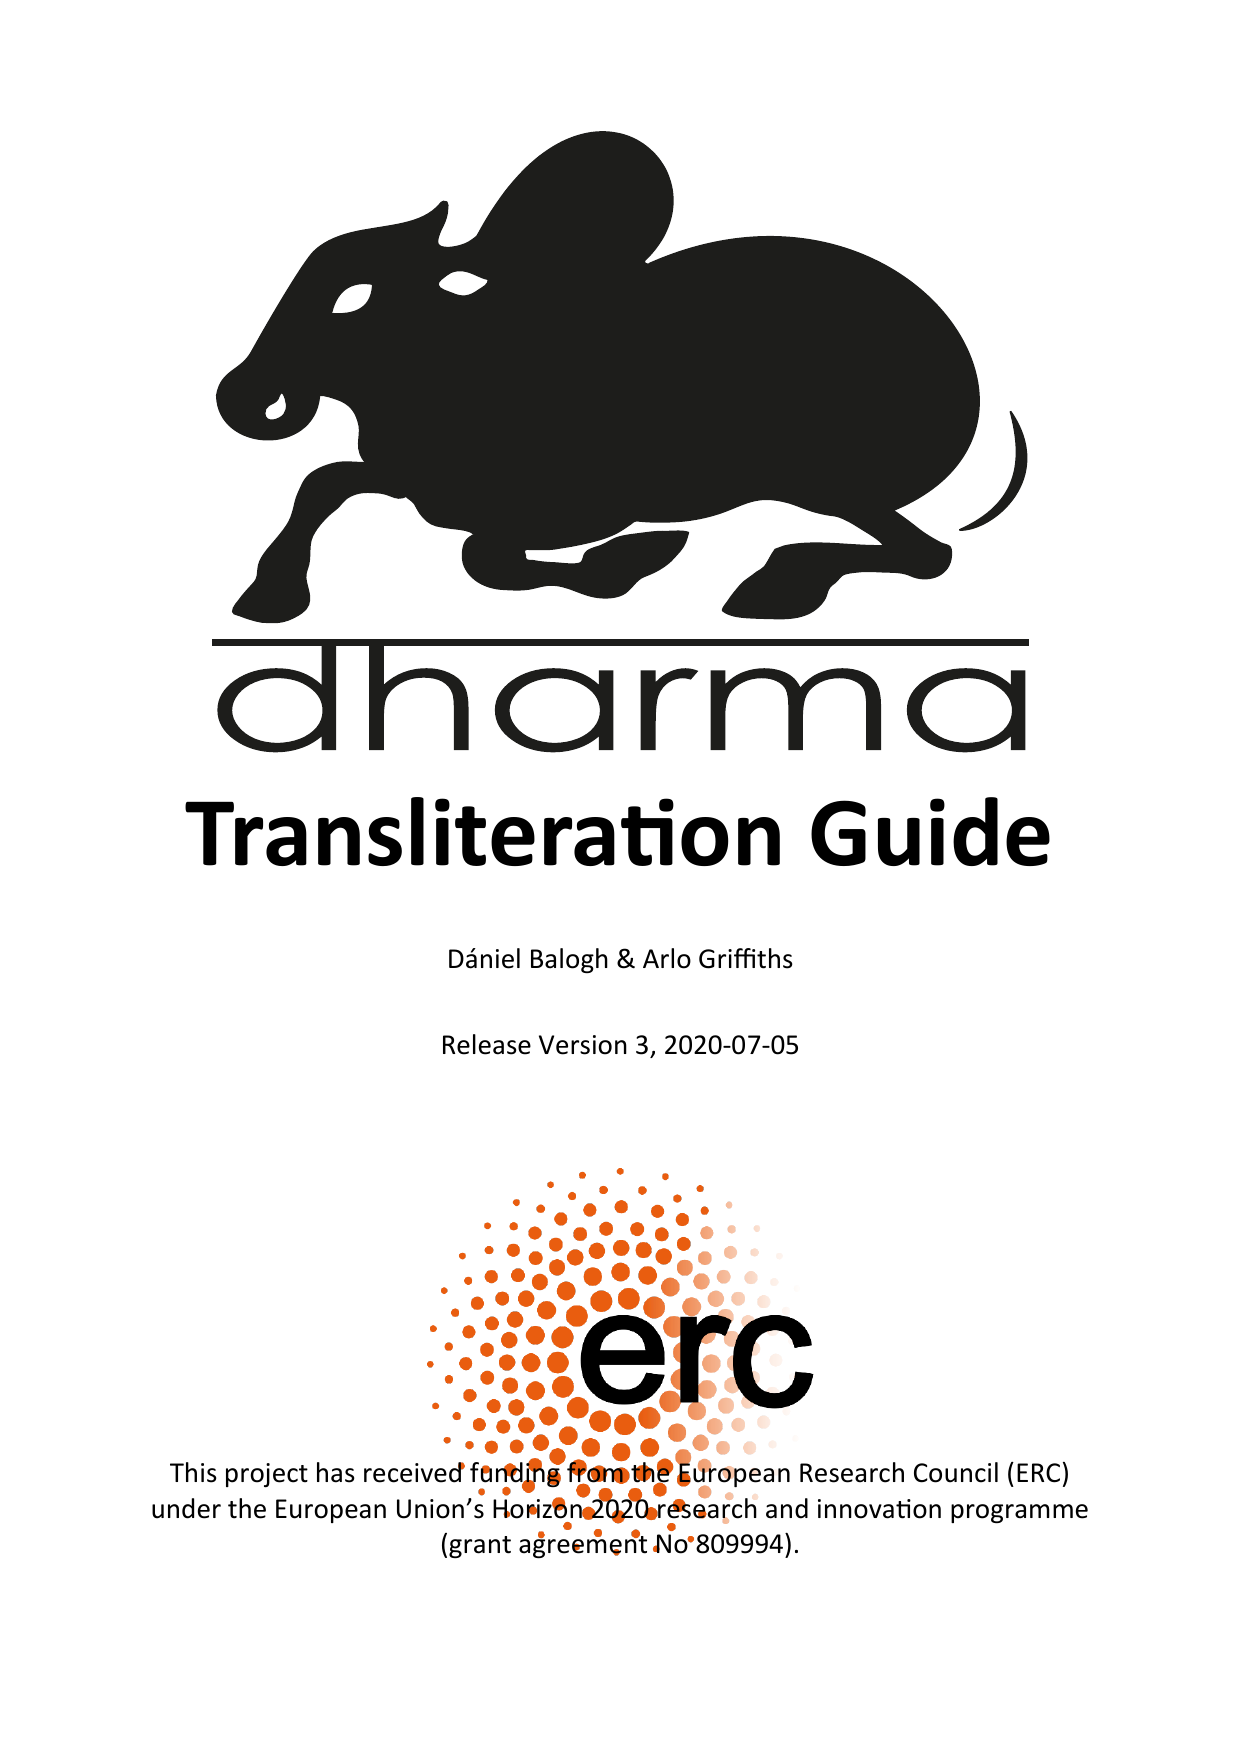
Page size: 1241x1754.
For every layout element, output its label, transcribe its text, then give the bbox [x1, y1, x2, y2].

subtitle This project has received funding from the European Research Council (ERC) under the European Union’s Horizon 2020 research and innovation programme (grant agreement No 809994). [118, 1454, 1122, 1561]
picture [422, 1163, 818, 1454]
title Transliteration Guide [118, 118, 1122, 890]
subtitle Dániel Balogh & Arlo Griffiths [118, 940, 1122, 976]
subtitle Release Version 3, 2020-07-05 [118, 1026, 1122, 1062]
